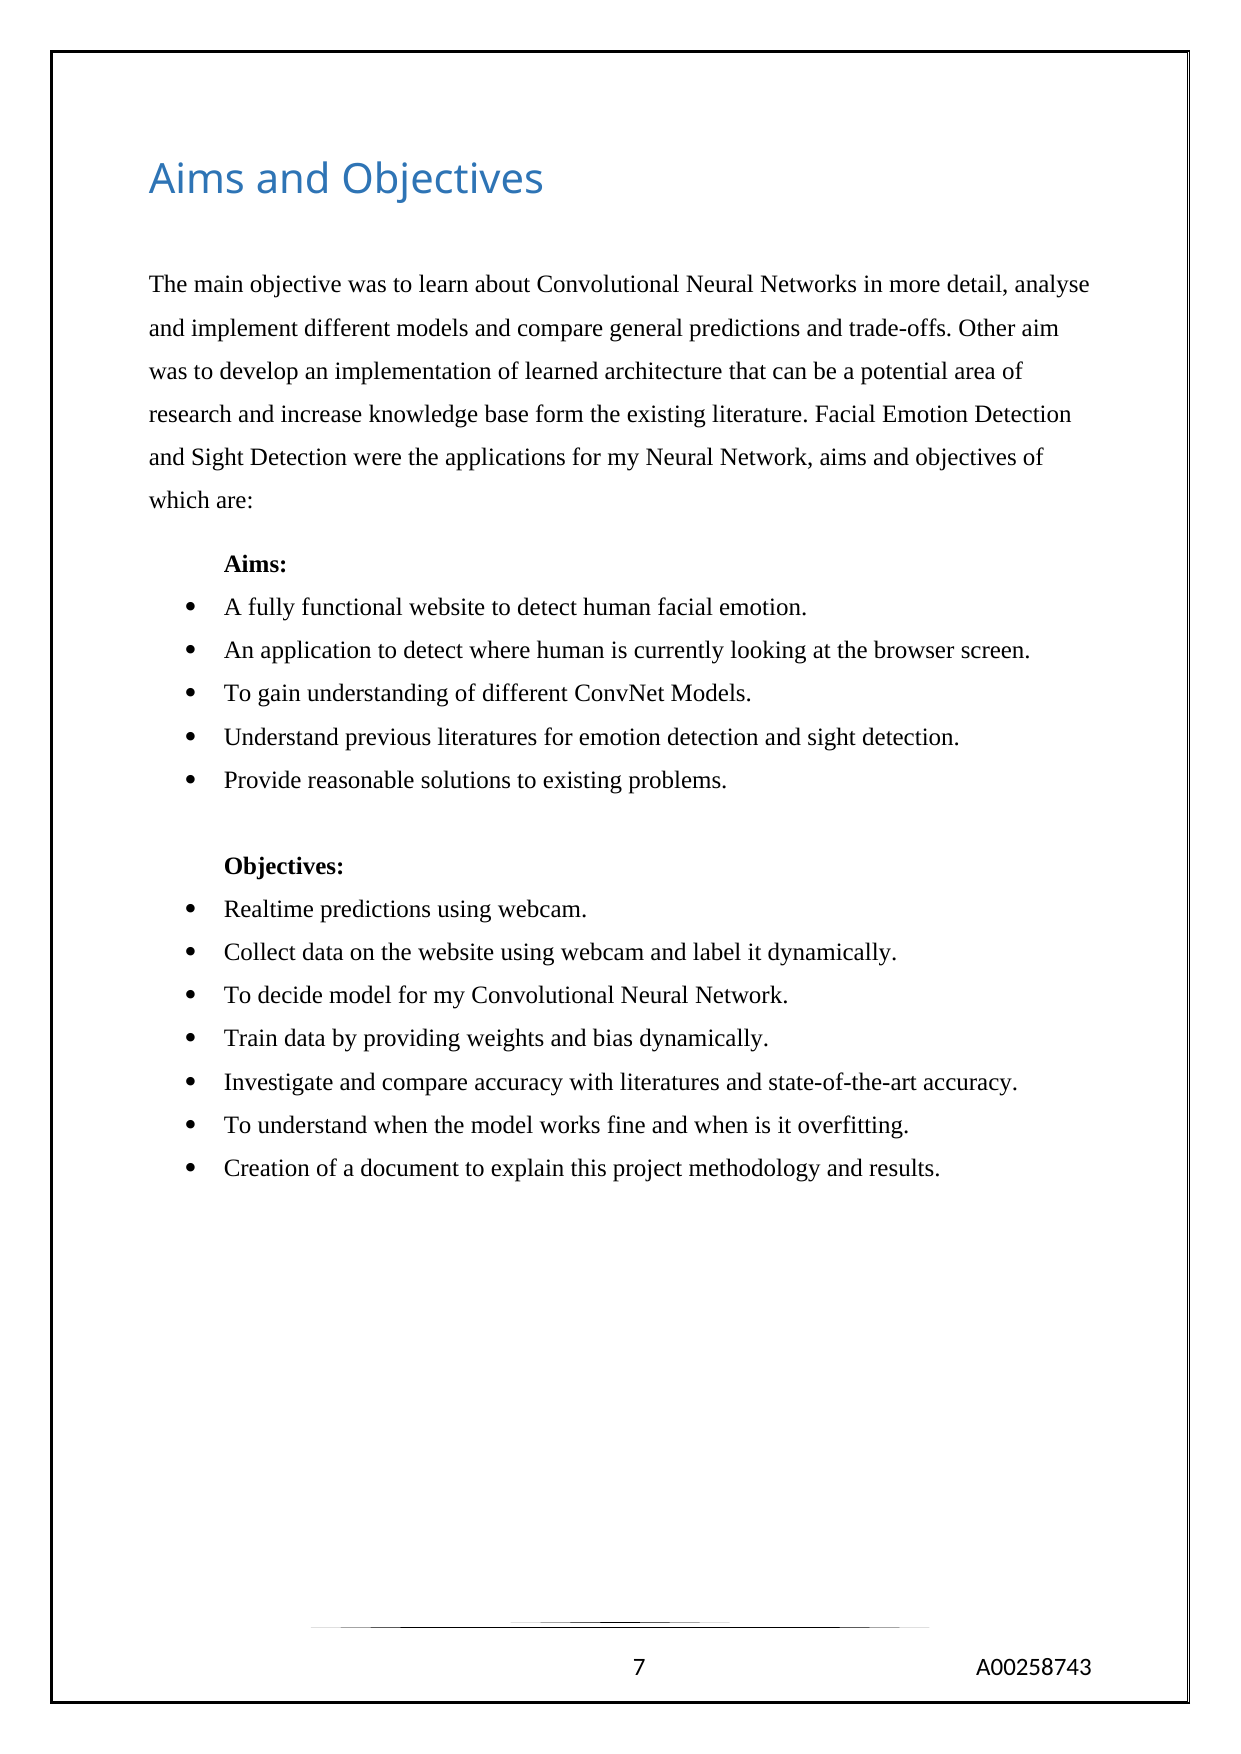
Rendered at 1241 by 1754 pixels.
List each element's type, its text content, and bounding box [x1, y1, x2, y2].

list Objectives: [223, 851, 1092, 880]
list An application to detect where human is currently looking at the browser screen. [186, 635, 1092, 664]
list To decide model for my Convolutional Neural Network. [186, 980, 1092, 1009]
list Train data by providing weights and bias dynamically. [186, 1023, 1092, 1052]
subtitle Aims and Objectives [148, 148, 1092, 205]
list Aims: [223, 549, 1092, 578]
list To understand when the model works fine and when is it overfitting. [186, 1110, 1092, 1138]
list Creation of a document to explain this project methodology and results. [186, 1153, 1092, 1182]
list Understand previous literatures for emotion detection and sight detection. [186, 722, 1092, 750]
list Realtime predictions using webcam. [186, 894, 1092, 923]
list Investigate and compare accuracy with literatures and state-of-the-art accuracy. [186, 1067, 1092, 1095]
list To gain understanding of different ConvNet Models. [186, 678, 1092, 707]
list Collect data on the website using webcam and label it dynamically. [186, 937, 1092, 966]
list Provide reasonable solutions to existing problems. [186, 765, 1092, 793]
list A fully functional website to detect human facial emotion. [186, 592, 1092, 621]
text The main objective was to learn about Convolutional Neural Networks in more detail, analyse and implement different models and compare general predictions and trade-offs. Other aim was to develop an implementation of learned architecture that can be a potential area of research and increase knowledge base form the existing literature. Facial Emotion Detection and Sight Detection were the applications for my Neural Network, aims and objectives of which are: [148, 269, 1092, 514]
